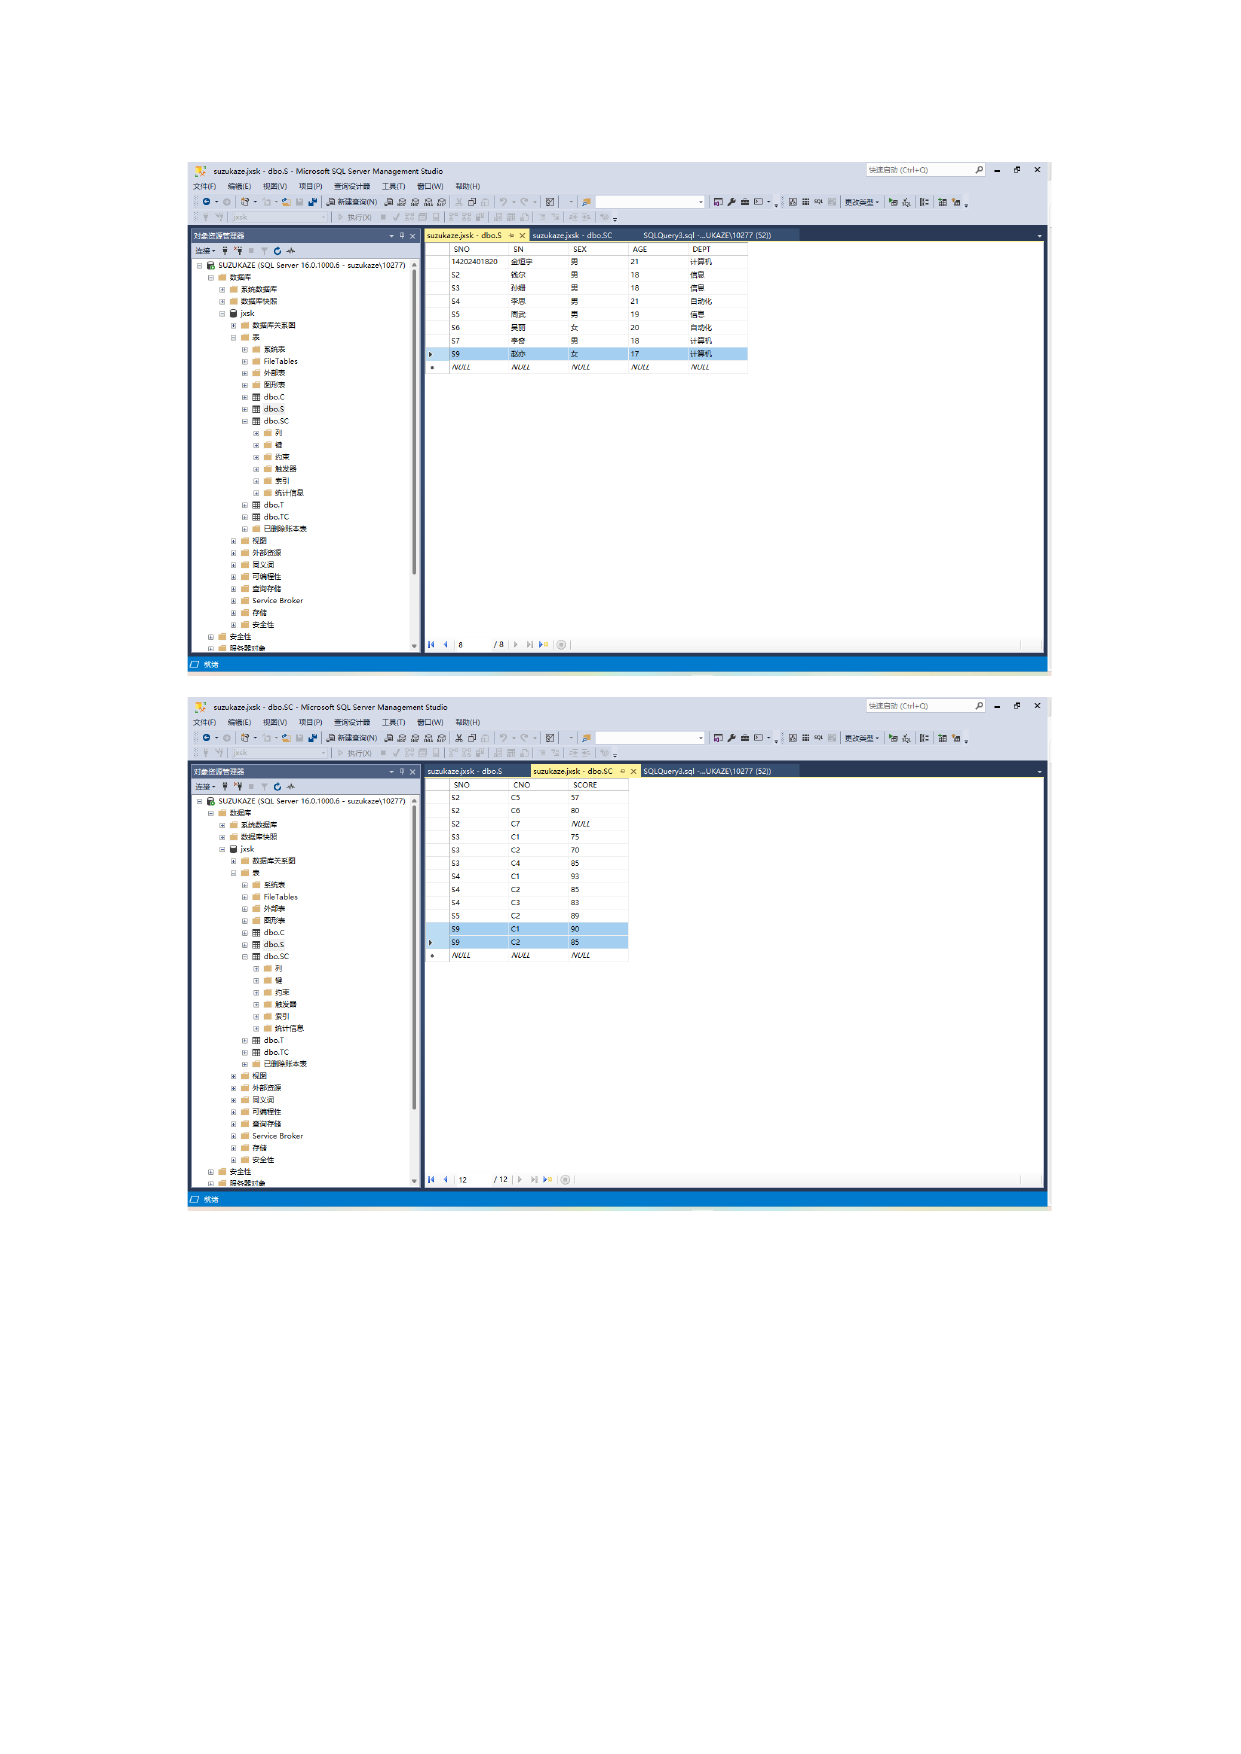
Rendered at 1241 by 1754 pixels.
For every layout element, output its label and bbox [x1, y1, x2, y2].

picture [187, 697, 1052, 1211]
picture [187, 162, 1052, 676]
